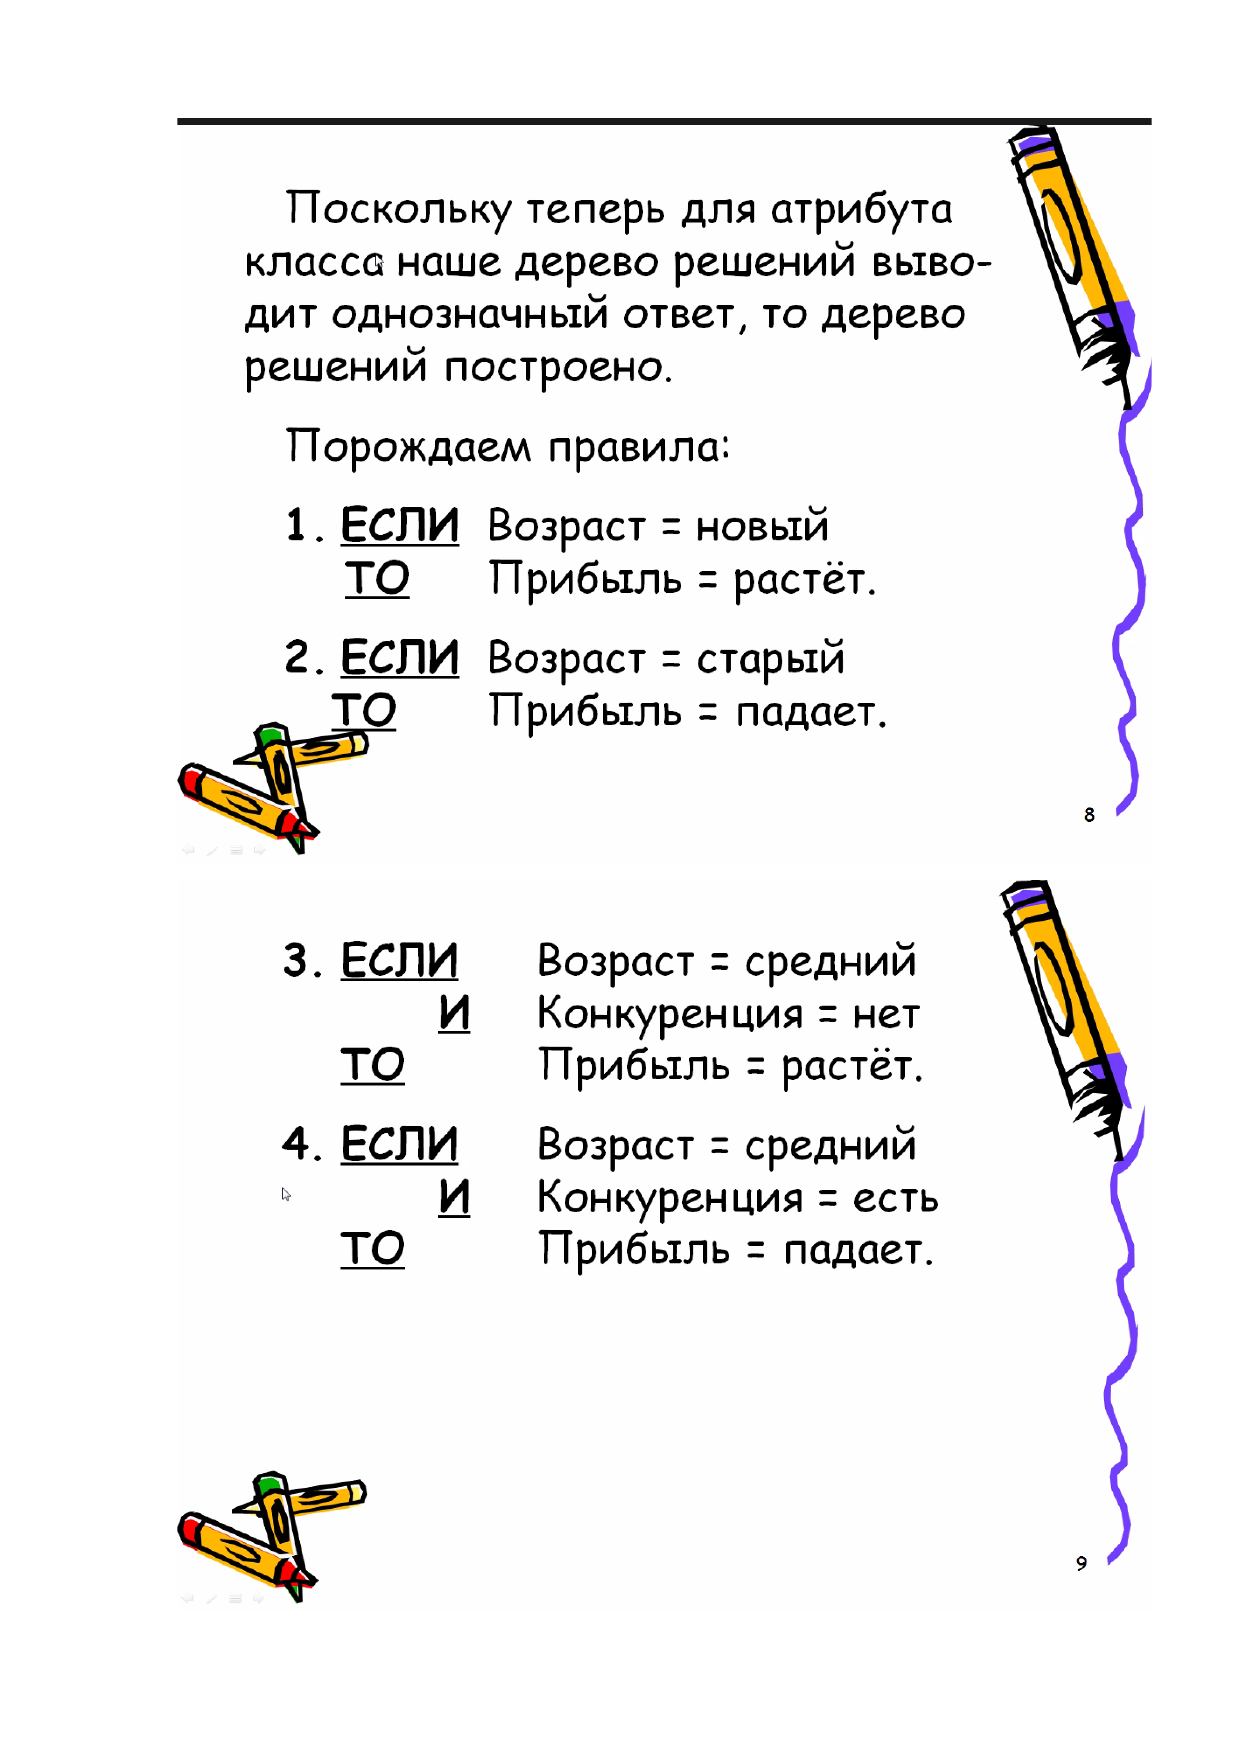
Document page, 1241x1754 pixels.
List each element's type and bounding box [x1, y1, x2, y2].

picture [177, 880, 1152, 1611]
picture [177, 118, 1152, 862]
